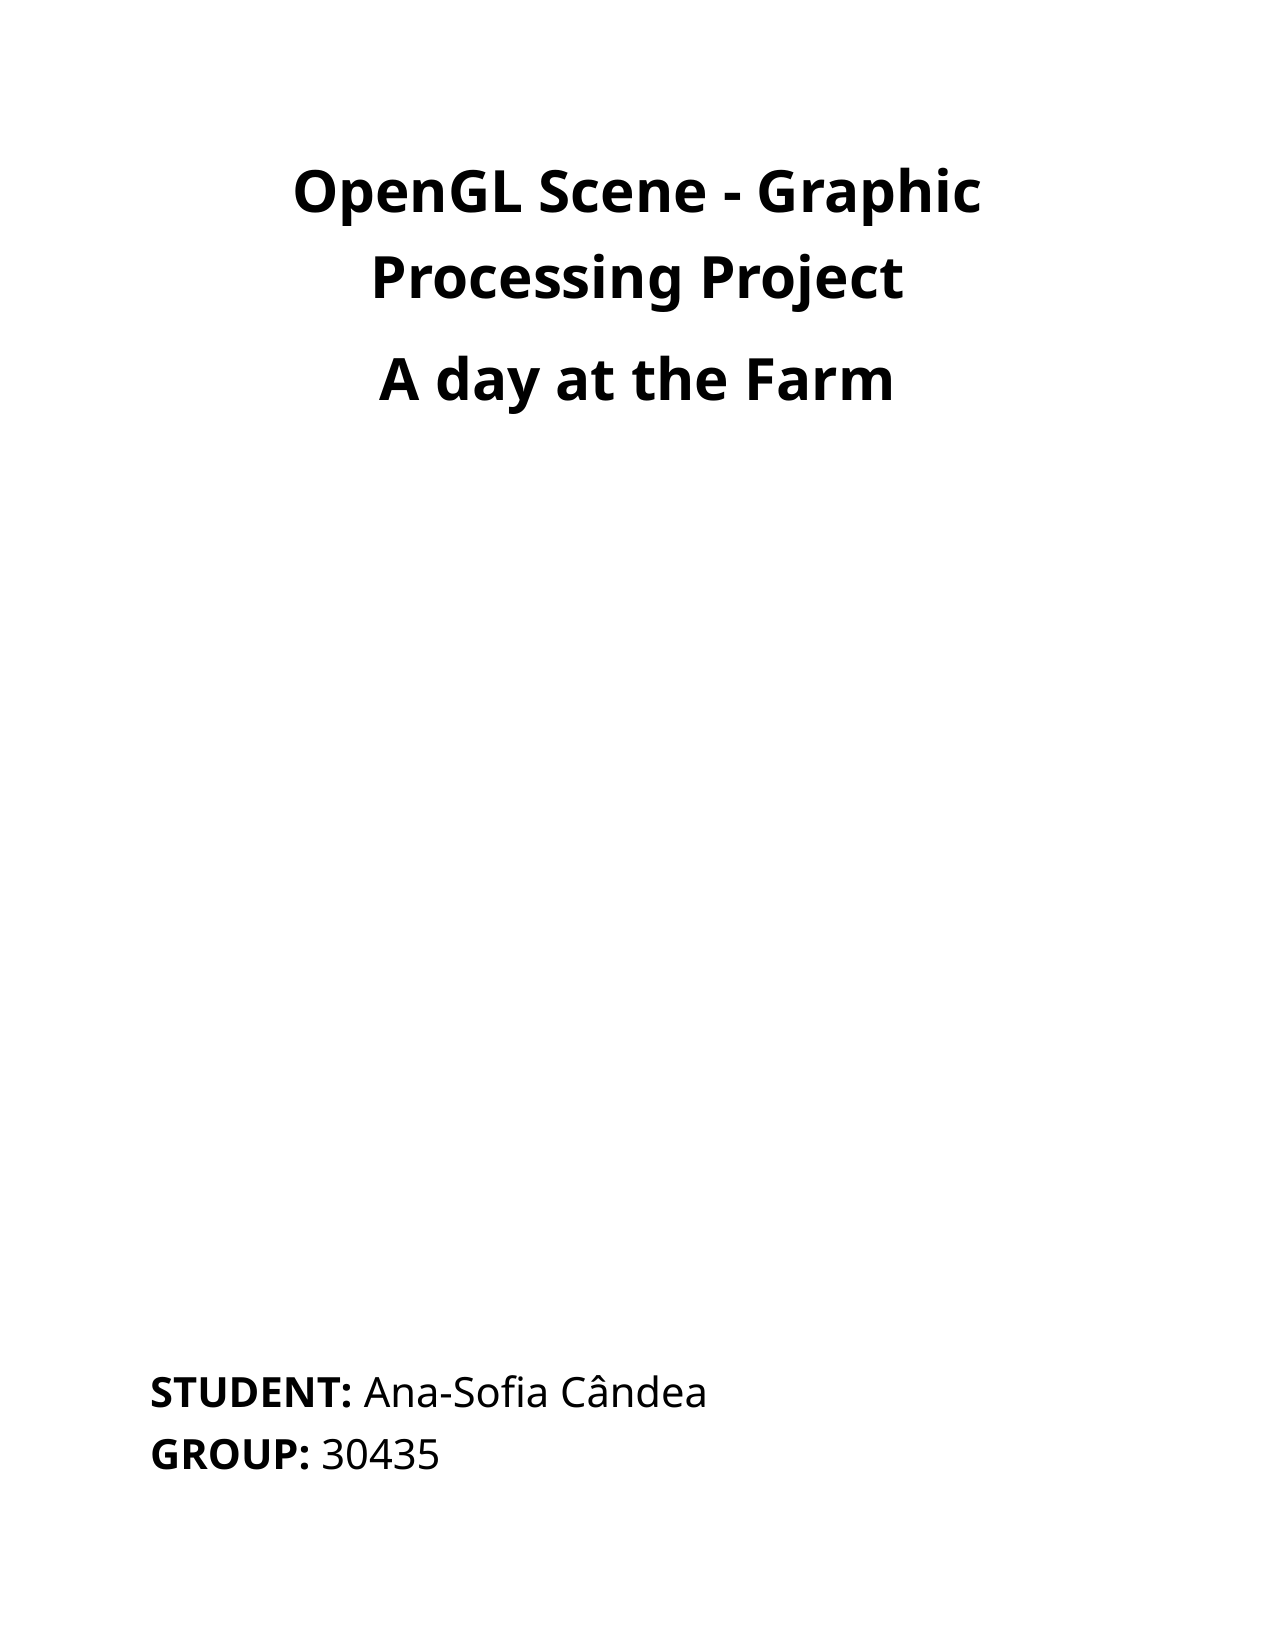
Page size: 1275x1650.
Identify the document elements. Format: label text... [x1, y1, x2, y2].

text STUDENT: Ana-Sofia Cândea GROUP: 30435 [150, 1363, 1125, 1481]
text A day at the Farm [150, 338, 1125, 418]
text OpenGL Scene - Graphic Processing Project [150, 150, 1125, 315]
